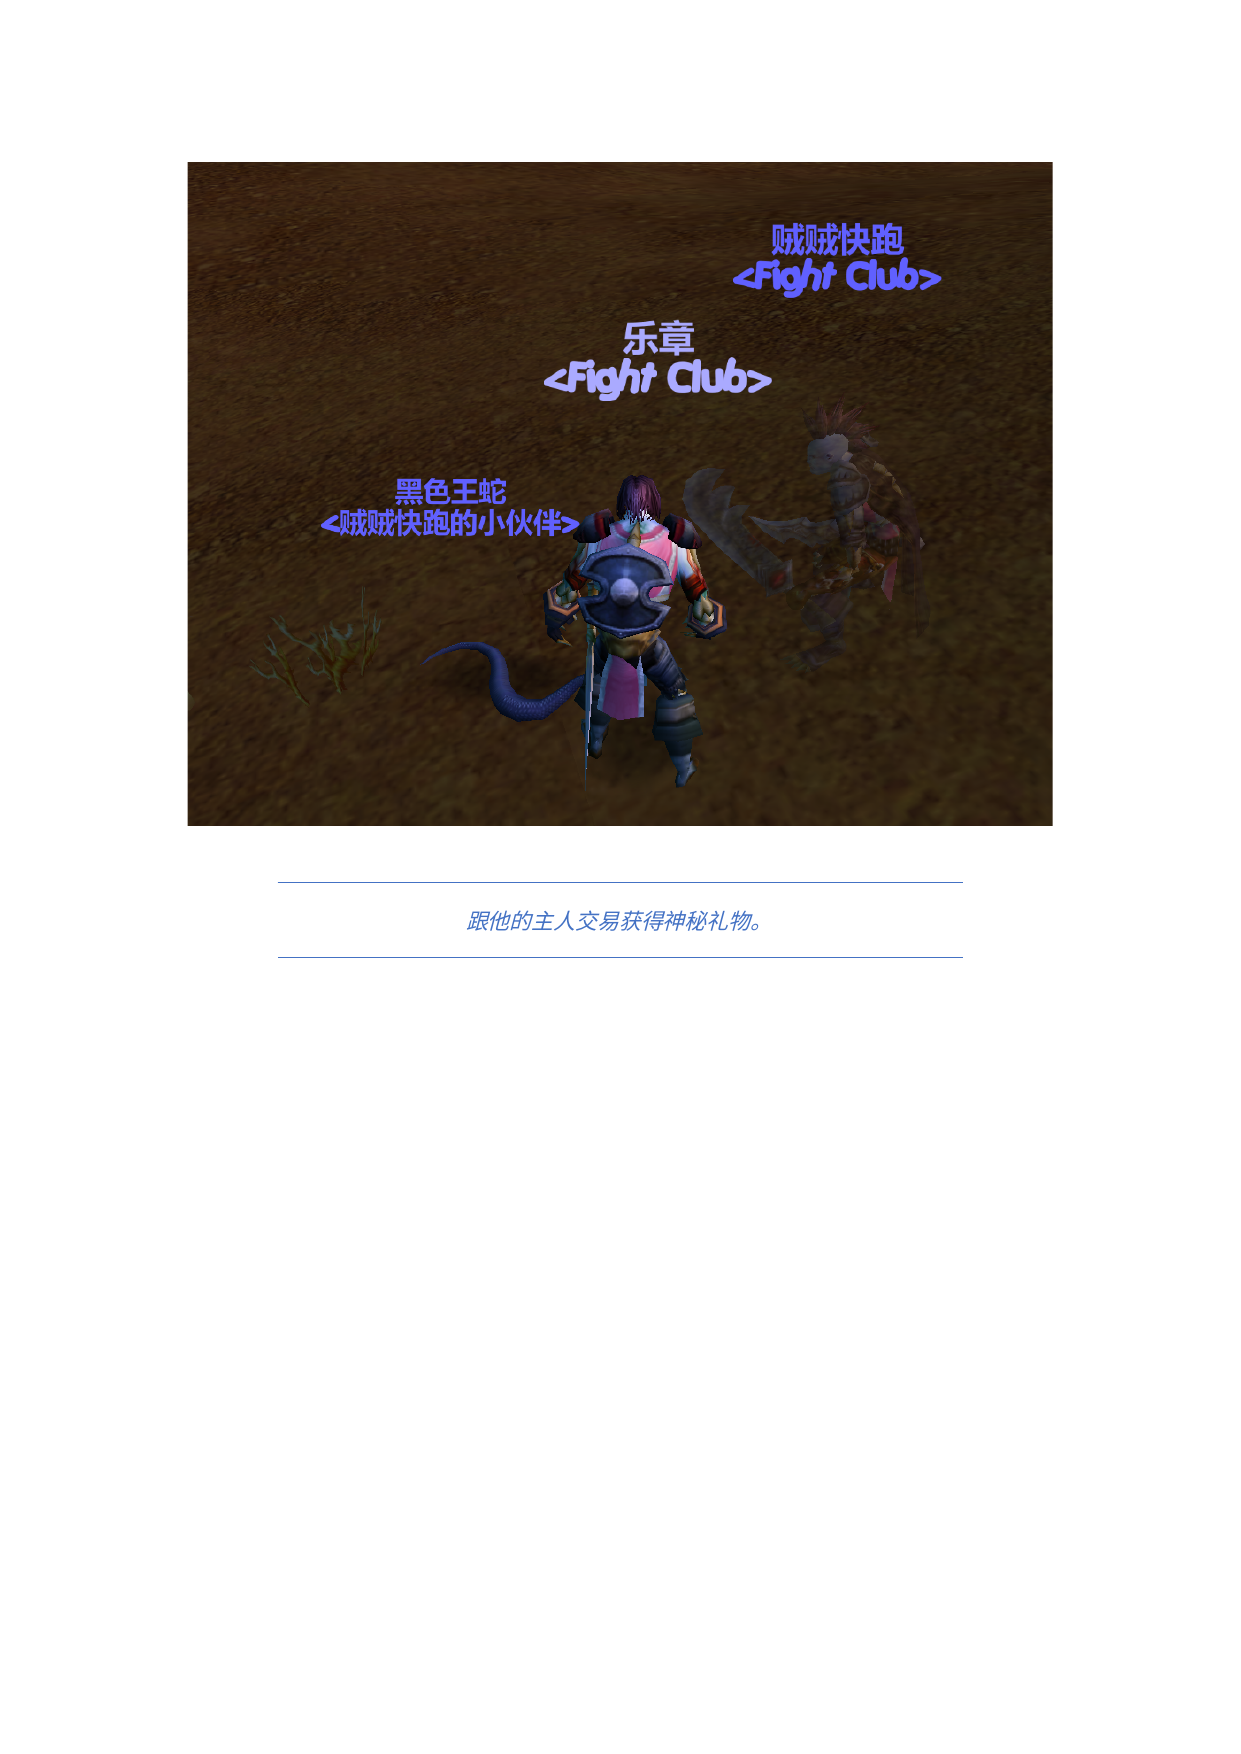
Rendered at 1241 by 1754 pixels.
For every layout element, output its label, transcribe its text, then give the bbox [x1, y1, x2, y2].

text 跟他的主人交易获得神秘礼物。 [277, 883, 963, 958]
picture [187, 162, 1053, 826]
